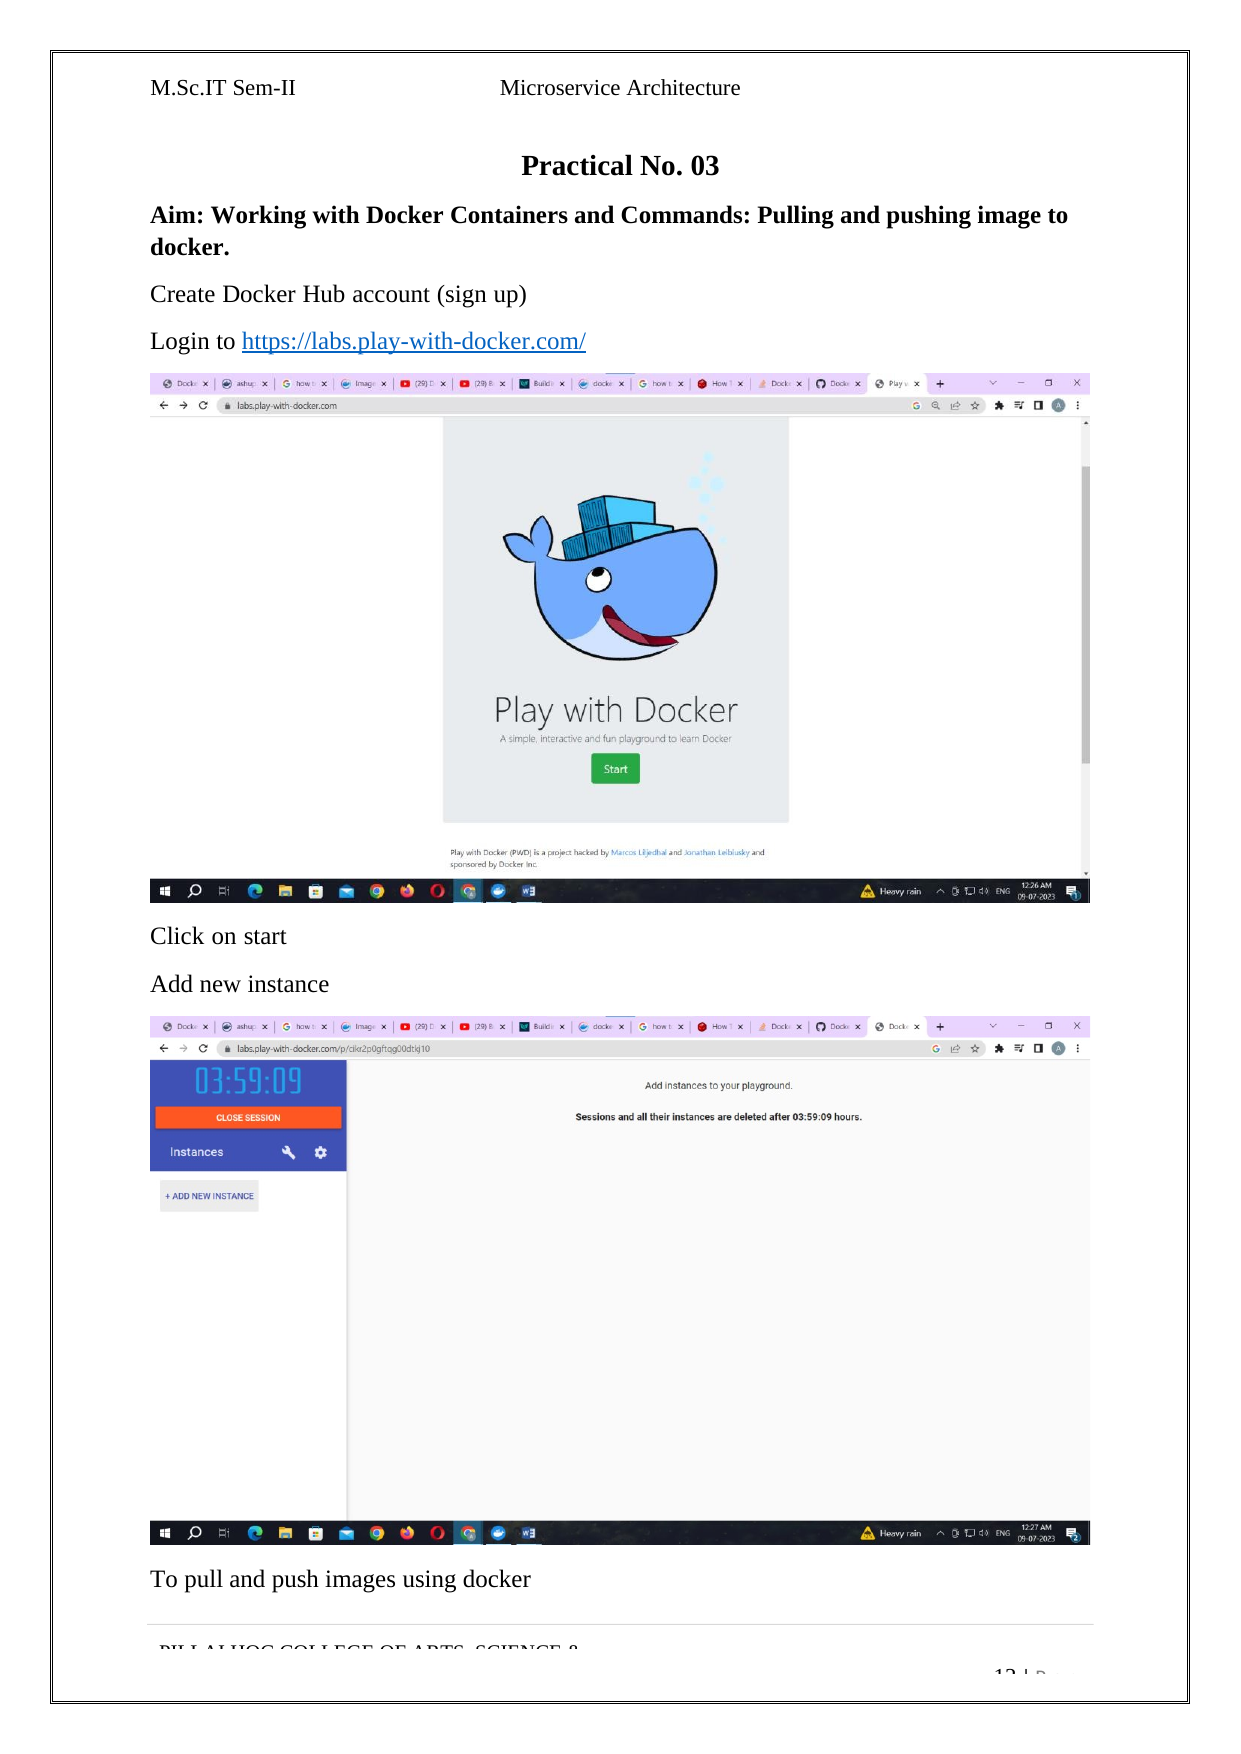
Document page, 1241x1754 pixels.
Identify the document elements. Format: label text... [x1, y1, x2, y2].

picture [150, 1016, 1091, 1545]
text To pull and push images using docker [150, 1564, 1132, 1593]
text Create Docker Hub account (sign up) Login to https://labs.play-with-docker.com/ [150, 279, 586, 355]
subtitle Practical No. 03 [519, 148, 721, 182]
picture [150, 373, 1090, 903]
text Click on start Add new instance [150, 921, 329, 998]
subtitle Aim: Working with Docker Containers and Commands: Pulling and pushing image to docker. [150, 201, 1071, 260]
